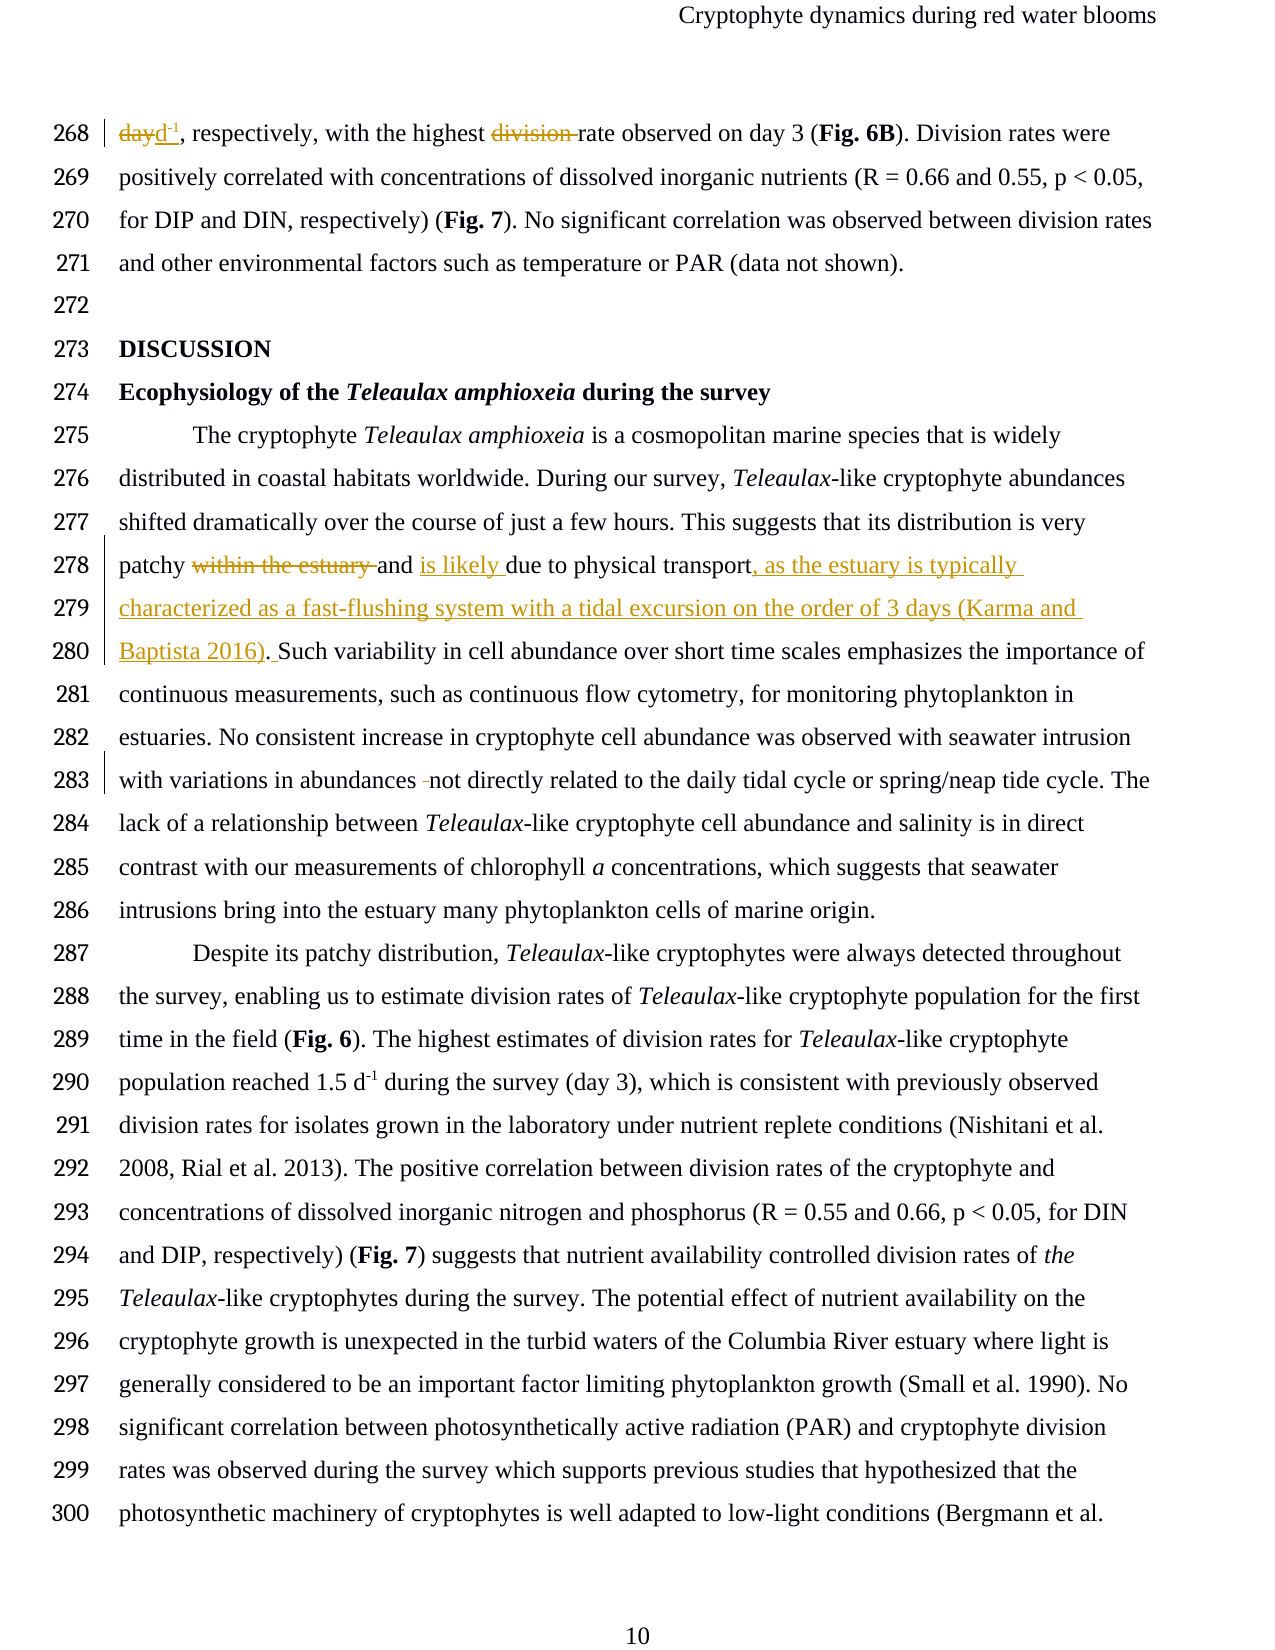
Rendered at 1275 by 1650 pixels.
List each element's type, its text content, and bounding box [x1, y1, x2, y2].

text Ecophysiology of the Teleaulax amphioxeia during the survey [118, 377, 1156, 406]
text The cryptophyte Teleaulax amphioxeia is a cosmopolitan marine species that is widely distributed in coastal habitats worldwide. During our survey, Teleaulax-like cryptophyte abundances shifted dramatically over the course of just a few hours. This suggests that its distribution is very patchy and due to physical transport.Such variability in cell abundance over short time scales emphasizes the importance of continuous measurements, such as continuous flow cytometry, for monitoring phytoplankton in estuaries. No consistent increase in cryptophyte cell abundance was observed with seawater intrusion with variations in abundances not directly related to the daily tidal cycle or spring/neap tide cycle. The lack of a relationship between Teleaulax-like cryptophyte cell abundance and salinity is in direct contrast with our measurements of chlorophyll a concentrations, which suggests that seawater intrusions bring into the estuary many phytoplankton cells of marine origin. [118, 420, 1156, 923]
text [118, 118, 1156, 277]
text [118, 938, 1156, 1527]
text DISCUSSION [118, 334, 1156, 363]
